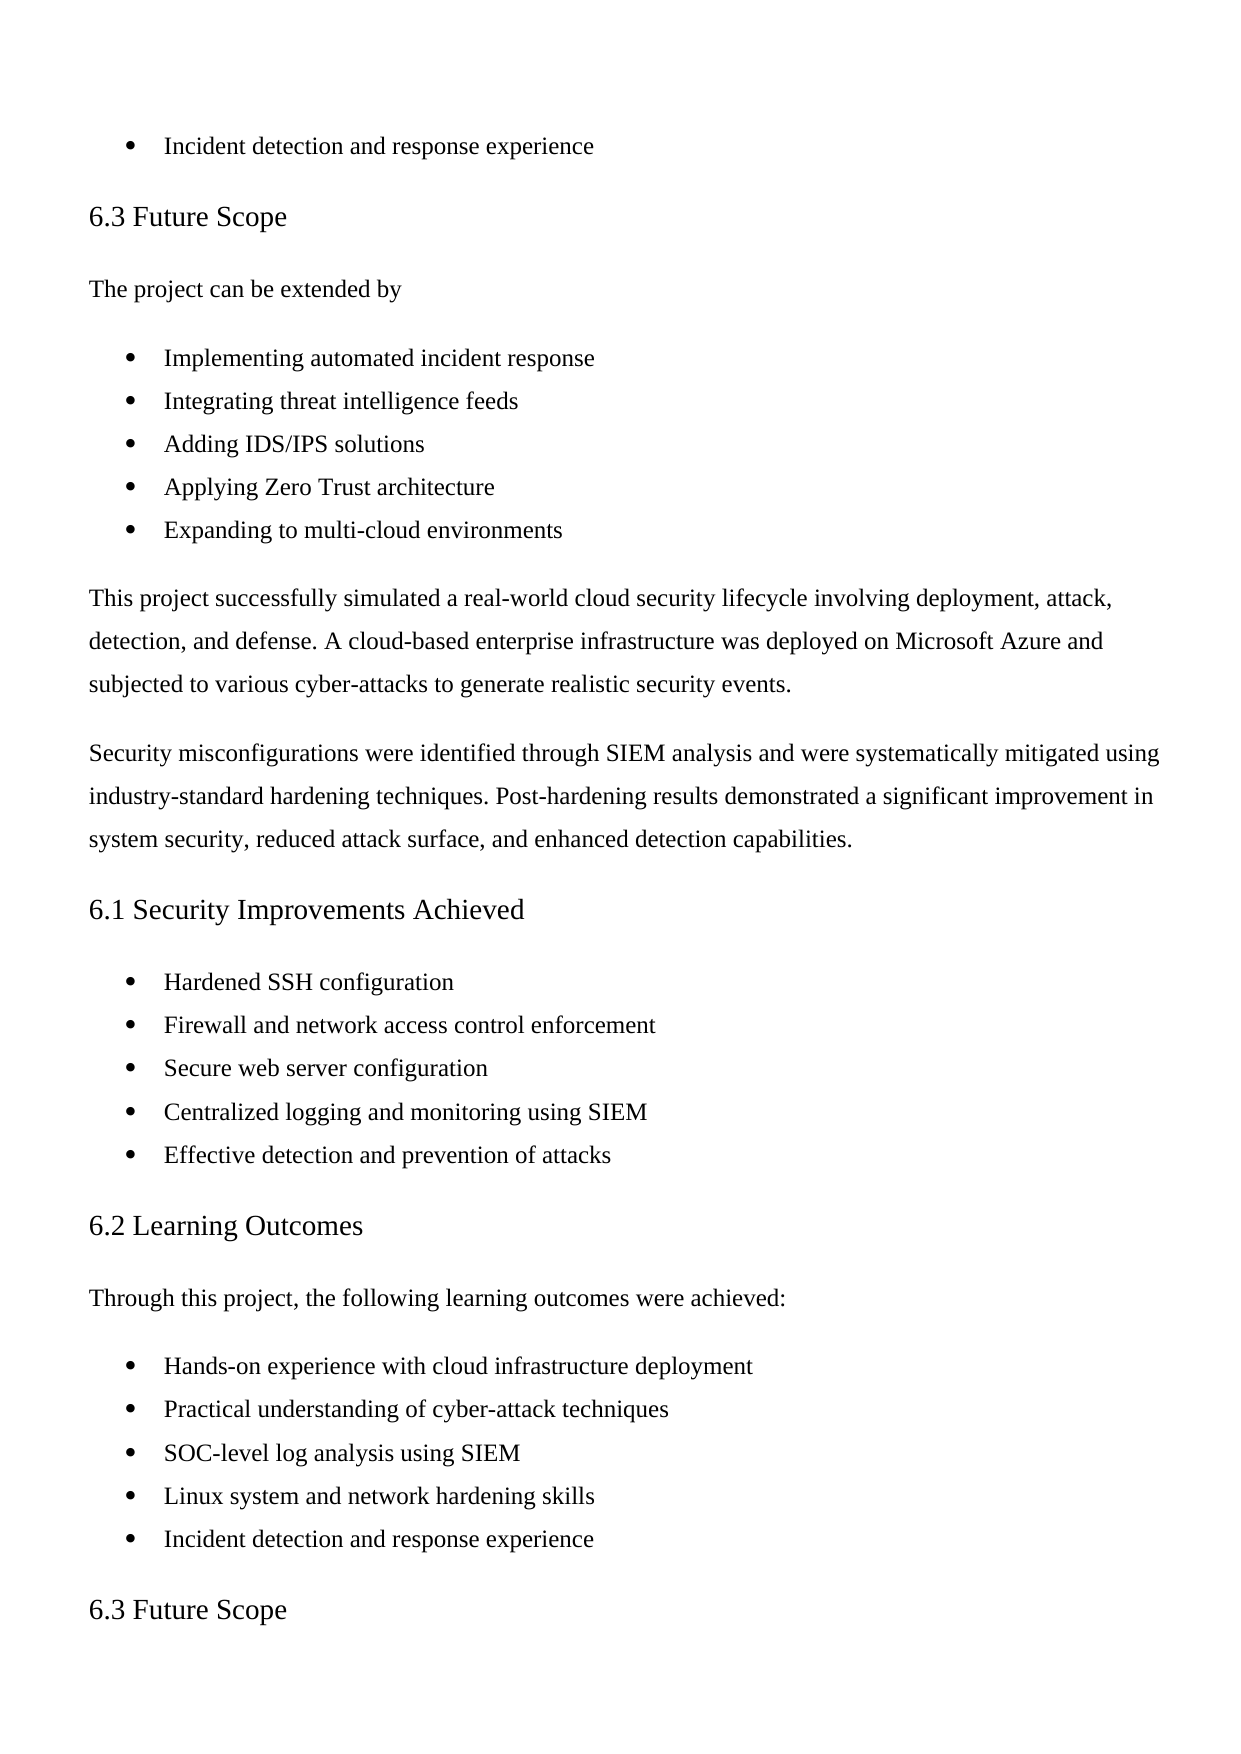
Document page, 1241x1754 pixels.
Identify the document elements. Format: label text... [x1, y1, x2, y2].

list Integrating threat intelligence feeds [126, 386, 1181, 414]
text The project can be extended by [89, 274, 1181, 303]
text Security misconfigurations were identified through SIEM analysis and were systematically mitigated using industry-standard hardening techniques. Post-hardening results demonstrated a significant improvement in system security, reduced attack surface, and enhanced detection capabilities. [89, 738, 1181, 853]
list Firewall and network access control enforcement [126, 1010, 1181, 1039]
list Practical understanding of cyber-attack techniques [126, 1394, 1181, 1423]
list Centralized logging and monitoring using SIEM [126, 1097, 1181, 1125]
list Secure web server configuration [126, 1053, 1181, 1082]
list Applying Zero Trust architecture [126, 472, 1181, 501]
text Through this project, the following learning outcomes were achieved: [89, 1283, 1181, 1312]
list Implementing automated incident response [126, 343, 1181, 371]
text 6.2 Learning Outcomes [89, 1208, 1181, 1241]
list Incident detection and response experience [126, 131, 1181, 160]
list Linux system and network hardening skills [126, 1481, 1181, 1509]
text 6.3 Future Scope [89, 1592, 1181, 1626]
list Incident detection and response experience [126, 1524, 1181, 1553]
text 6.1 Security Improvements Achieved [89, 892, 1181, 926]
list Hands-on experience with cloud infrastructure deployment [126, 1351, 1181, 1380]
list Adding IDS/IPS solutions [126, 429, 1181, 458]
list Expanding to multi-cloud environments [126, 515, 1181, 544]
list SOC-level log analysis using SIEM [126, 1438, 1181, 1466]
text This project successfully simulated a real-world cloud security lifecycle involving deployment, attack, detection, and defense. A cloud-based enterprise infrastructure was deployed on Microsoft Azure and subjected to various cyber-attacks to generate realistic security events. [89, 583, 1181, 698]
list Hardened SSH configuration [126, 967, 1181, 996]
list Effective detection and prevention of attacks [126, 1140, 1181, 1168]
text 6.3 Future Scope [89, 199, 1181, 233]
